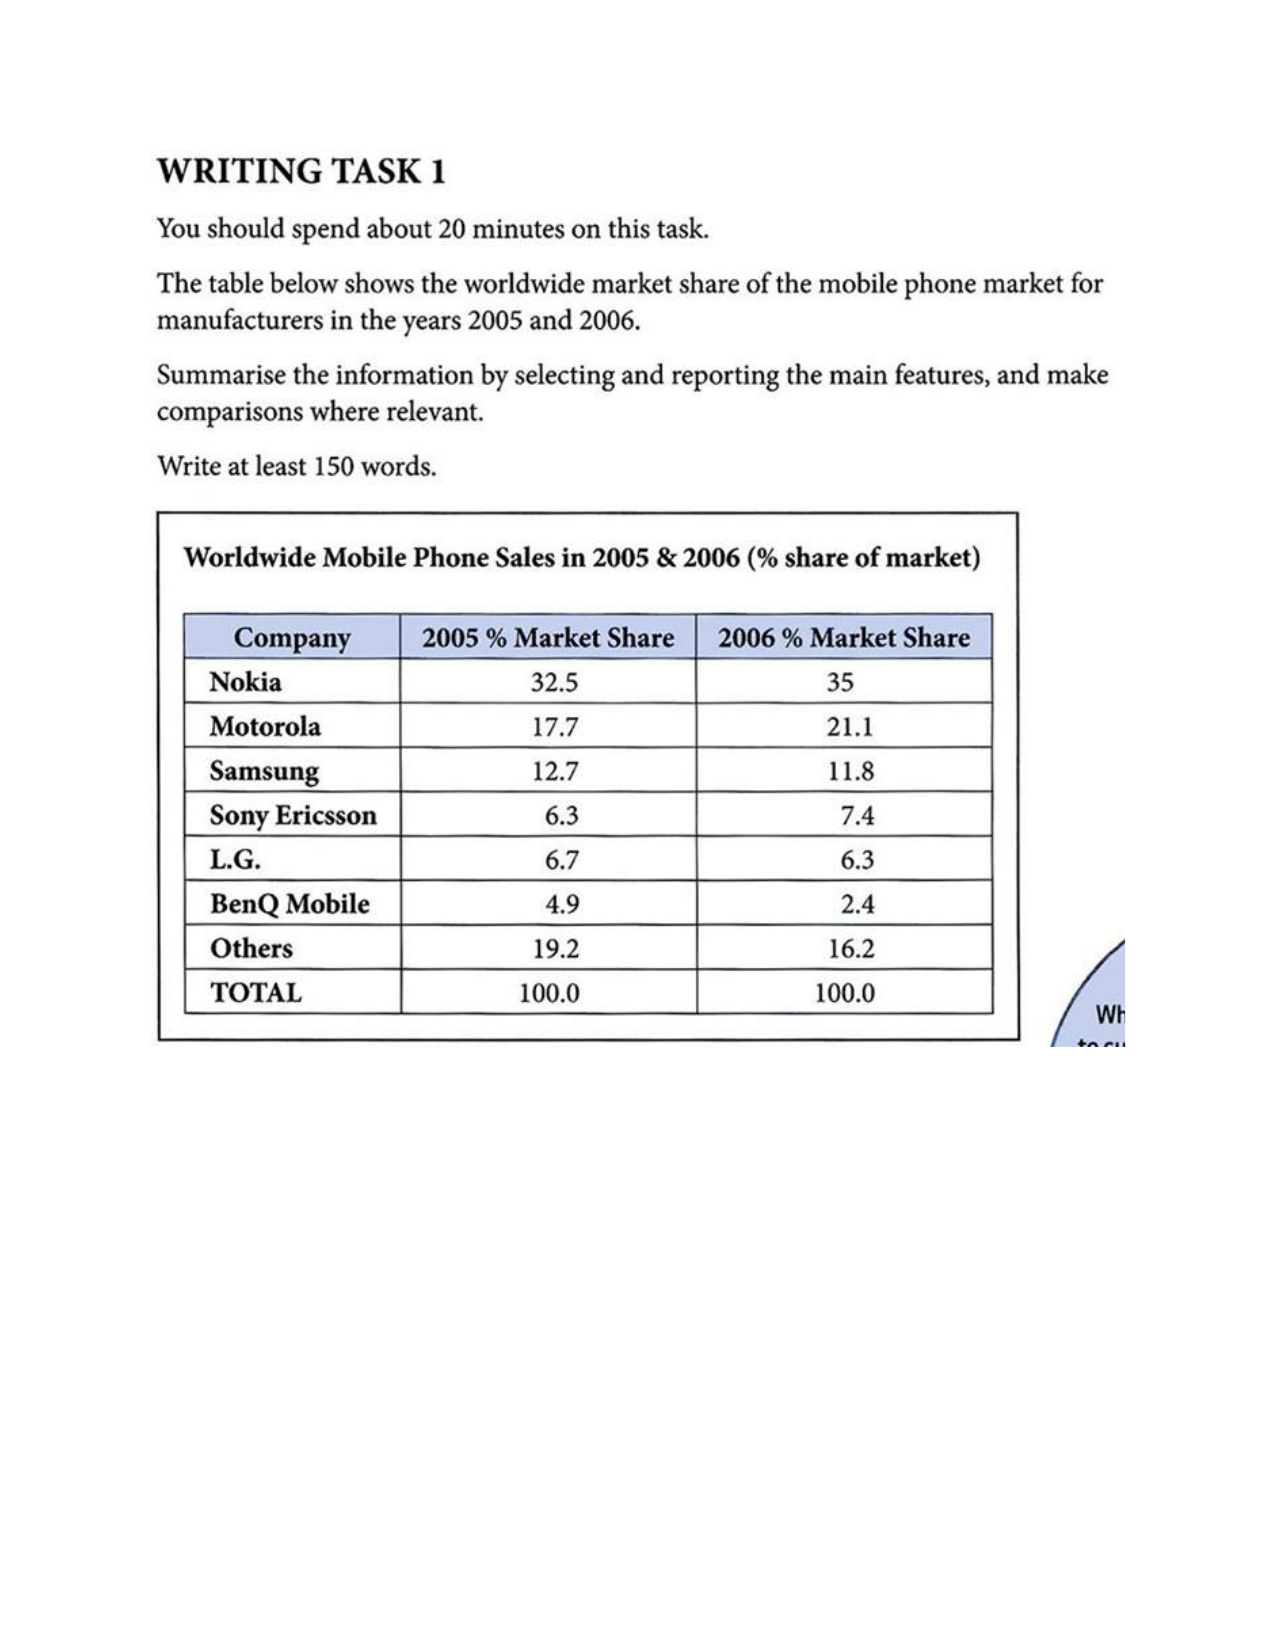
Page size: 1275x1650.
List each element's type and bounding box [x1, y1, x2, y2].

picture [150, 150, 1125, 1047]
